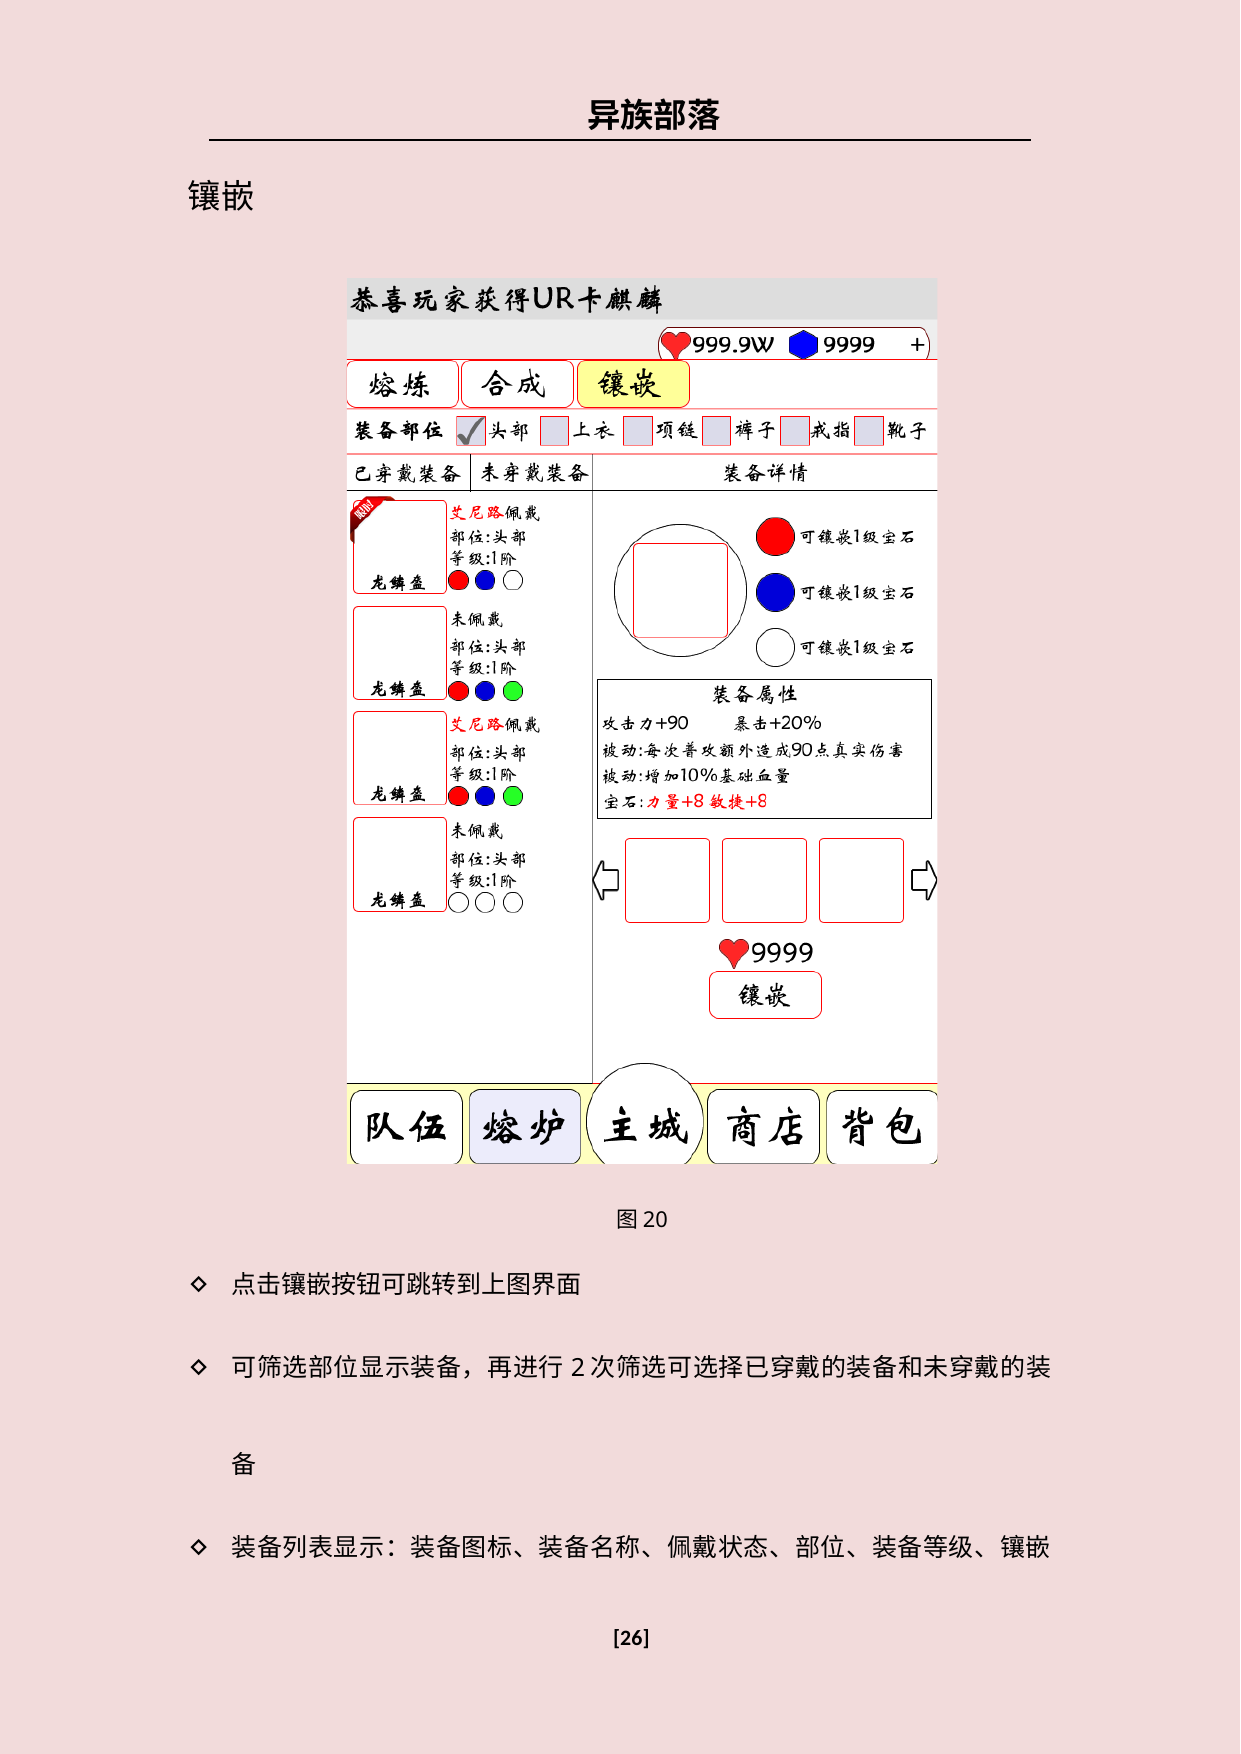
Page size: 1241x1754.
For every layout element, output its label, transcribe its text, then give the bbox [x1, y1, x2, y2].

text 图20 [209, 1201, 1031, 1234]
text 可筛选部位显示装备，再进行2次筛选可选择已穿戴的装备和未穿戴的装备 [187, 1333, 1053, 1495]
subtitle 镶嵌 [187, 162, 1031, 227]
picture [346, 278, 938, 1164]
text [187, 1513, 1053, 1578]
text 点击镶嵌按钮可跳转到上图界面 [187, 1250, 1053, 1315]
